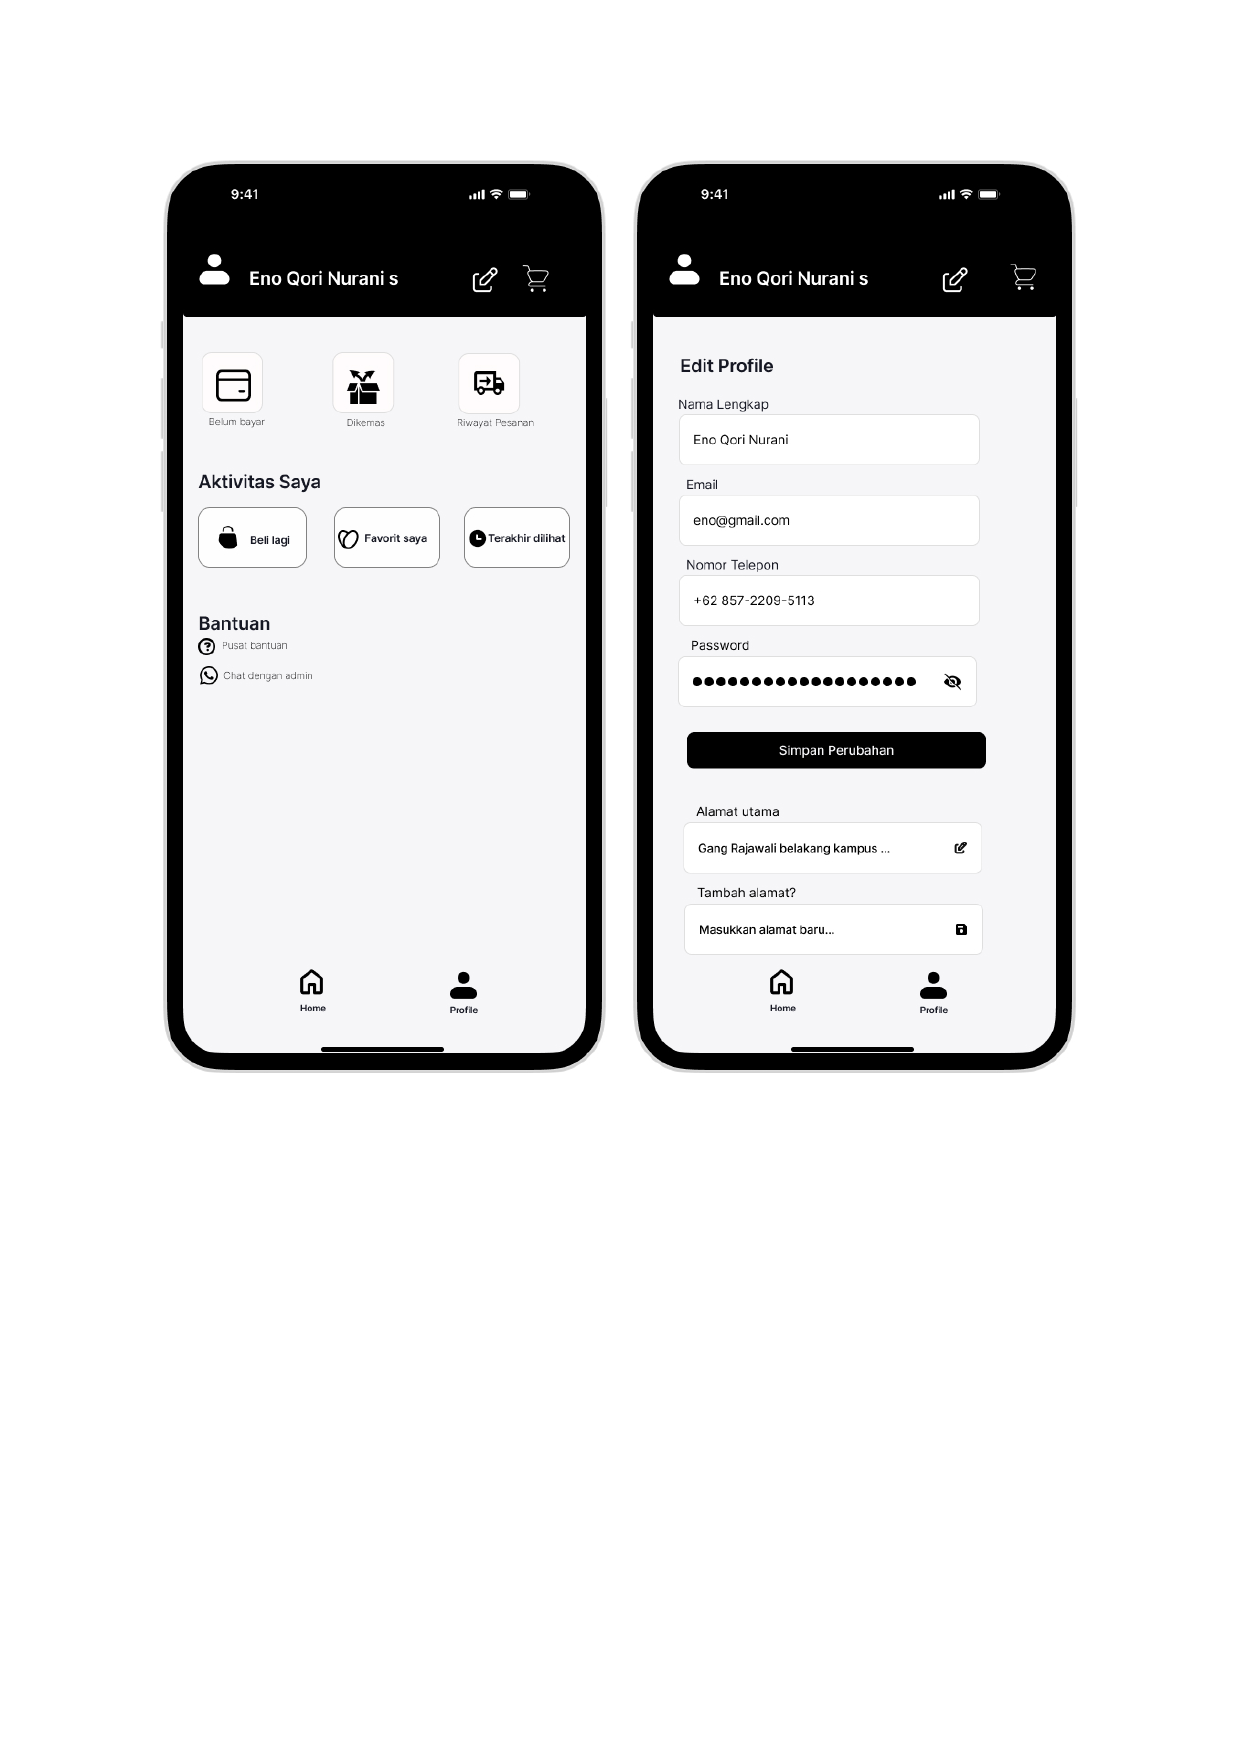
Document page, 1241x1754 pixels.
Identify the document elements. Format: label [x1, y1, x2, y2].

picture [160, 160, 608, 1073]
picture [630, 160, 1078, 1073]
